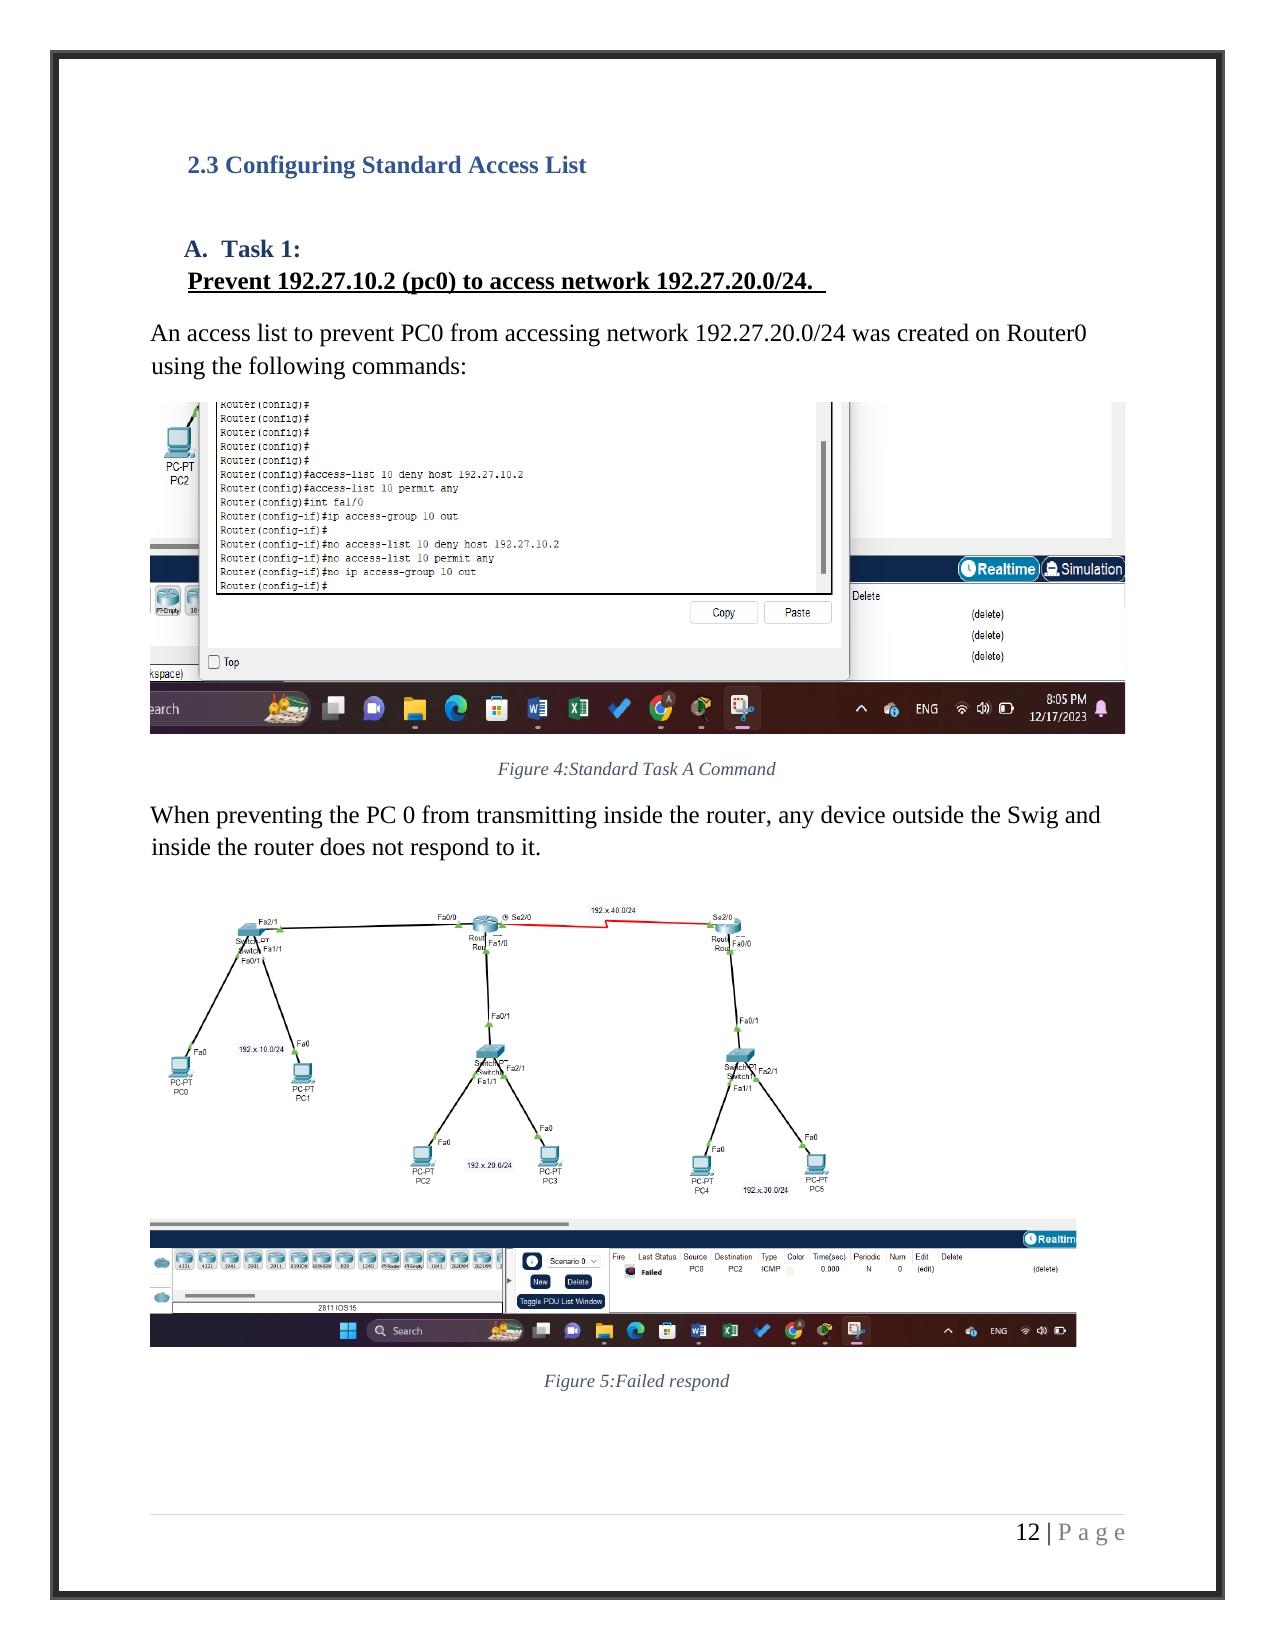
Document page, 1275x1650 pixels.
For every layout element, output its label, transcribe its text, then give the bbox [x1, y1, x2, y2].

subtitle Task 1: [184, 234, 1125, 263]
picture [150, 884, 1077, 1347]
picture [150, 402, 1125, 734]
text An access list to prevent PC0 from accessing network 192.27.20.0/24 was created on Router0 using the following commands: [150, 318, 1125, 379]
text Figure 4:Standard Task A Command [150, 757, 1125, 779]
subtitle Configuring Standard Access List [187, 150, 1125, 179]
text Prevent 192.27.10.2 (pc0) to access network 192.27.20.0/24. [150, 266, 1125, 295]
text Figure 5:Failed respond [150, 1370, 1125, 1392]
text When preventing the PC 0 from transmitting inside the router, any device outside the Swig and inside the router does not respond to it. [150, 800, 1125, 861]
picture [1026, 1234, 1036, 1244]
